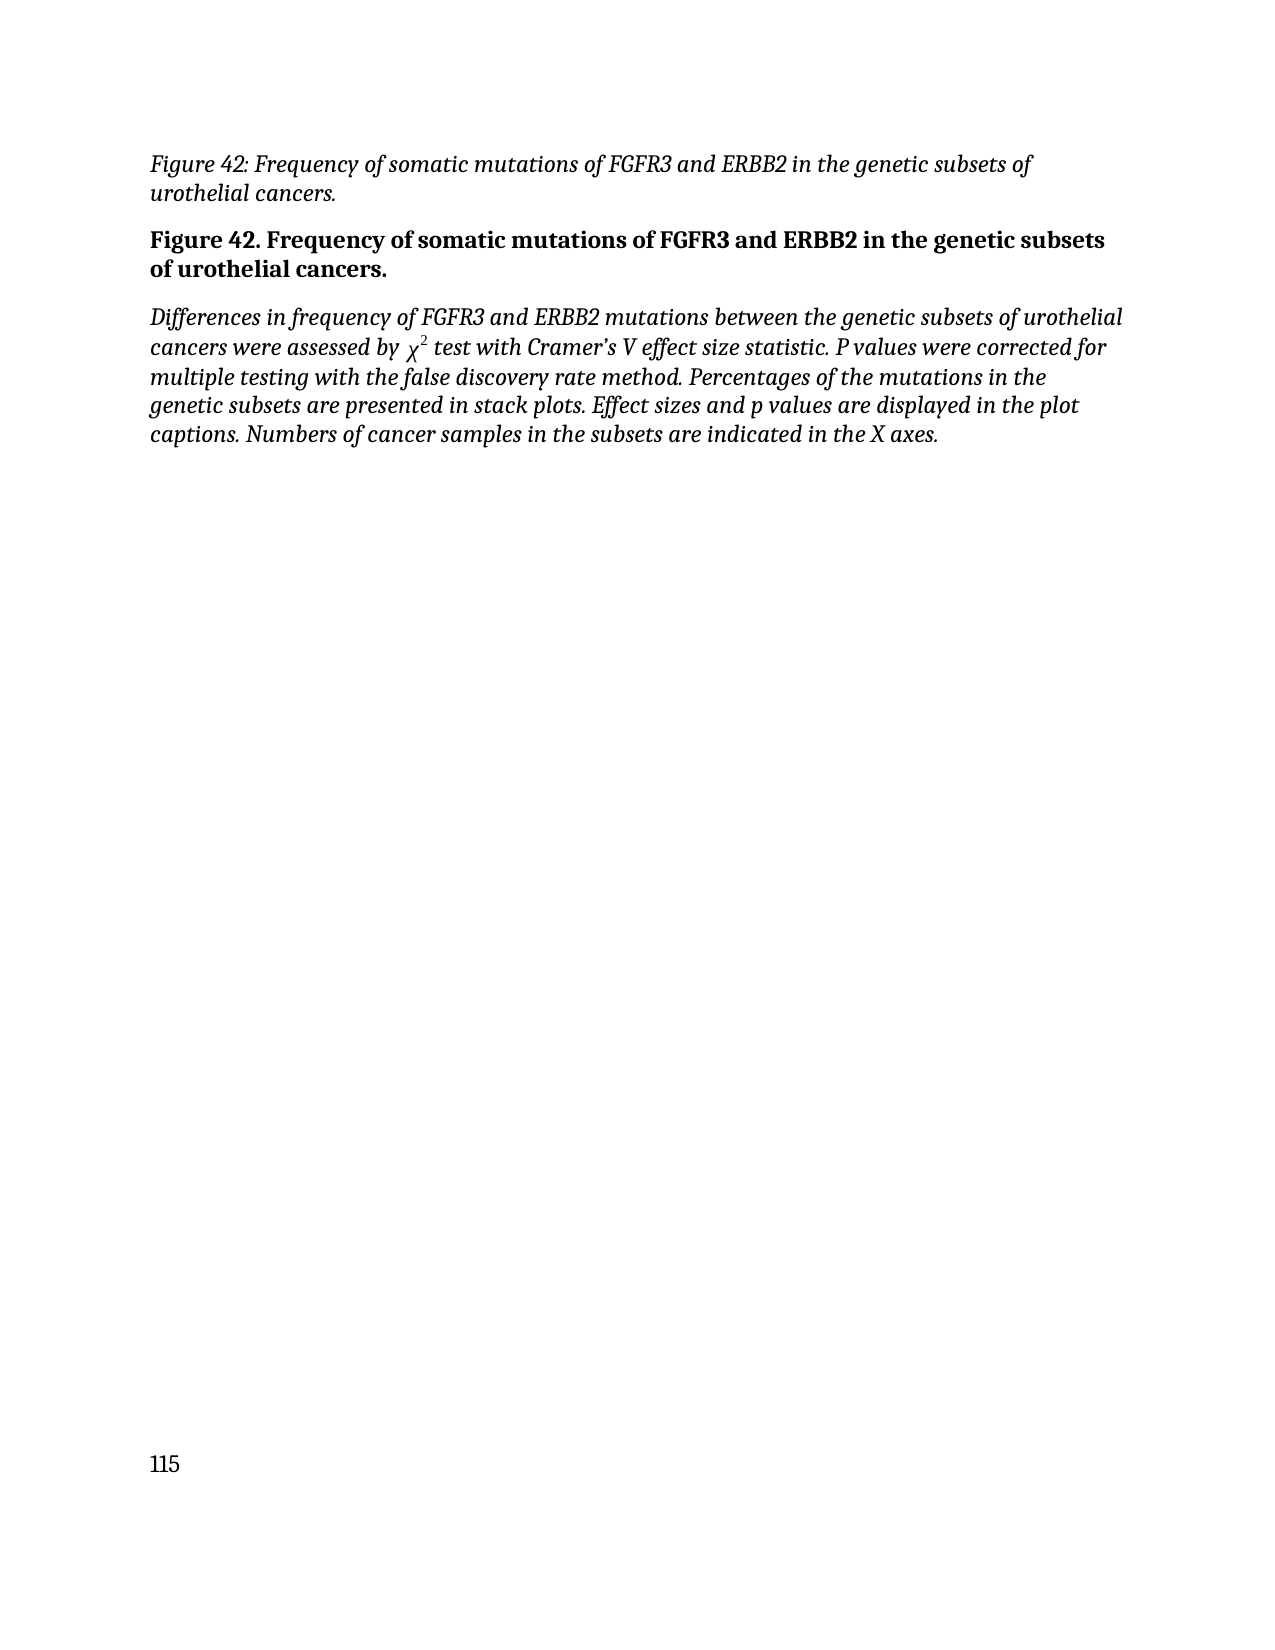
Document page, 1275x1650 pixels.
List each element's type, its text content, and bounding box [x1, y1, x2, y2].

text Figure 42. Frequency of somatic mutations of FGFR3 and ERBB2 in the genetic subsets of urothelial cancers. [150, 226, 1125, 284]
text Differences in frequency of FGFR3 and ERBB2 mutations between the genetic subsets of urothelial cancers were assessed by test with Cramer’s V effect size statistic. P values were corrected for multiple testing with the false discovery rate method. Percentages of the mutations in the genetic subsets are presented in stack plots. Effect sizes and p values are displayed in the plot captions. Numbers of cancer samples in the subsets are indicated in the X axes. [150, 302, 1125, 449]
text Figure 42: Frequency of somatic mutations of FGFR3 and ERBB2 in the genetic subsets of urothelial cancers. [150, 150, 1125, 207]
